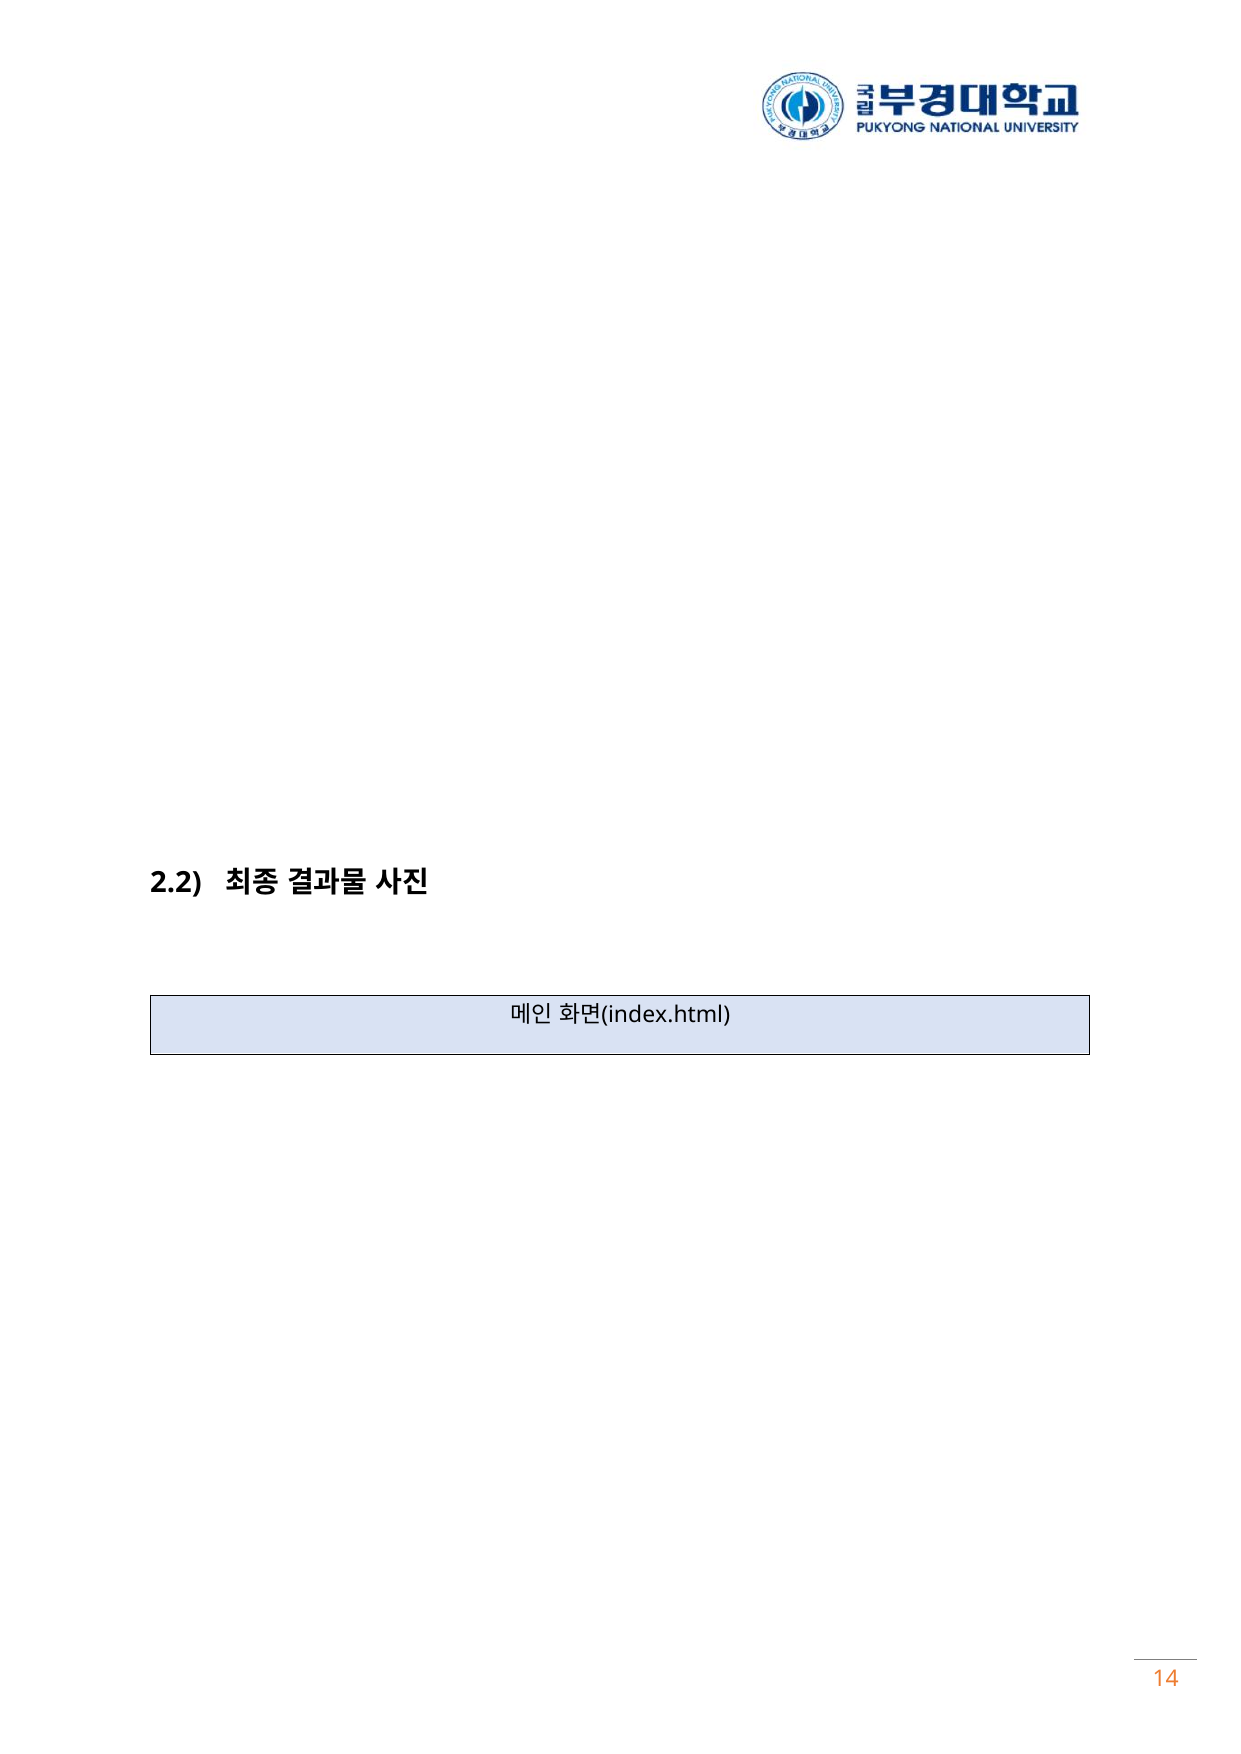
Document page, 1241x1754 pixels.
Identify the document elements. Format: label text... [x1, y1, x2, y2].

list 최종 결과물 사진 [150, 858, 1090, 901]
table_header 메인 화면(index.html) [151, 996, 1089, 1053]
picture [753, 60, 1091, 151]
